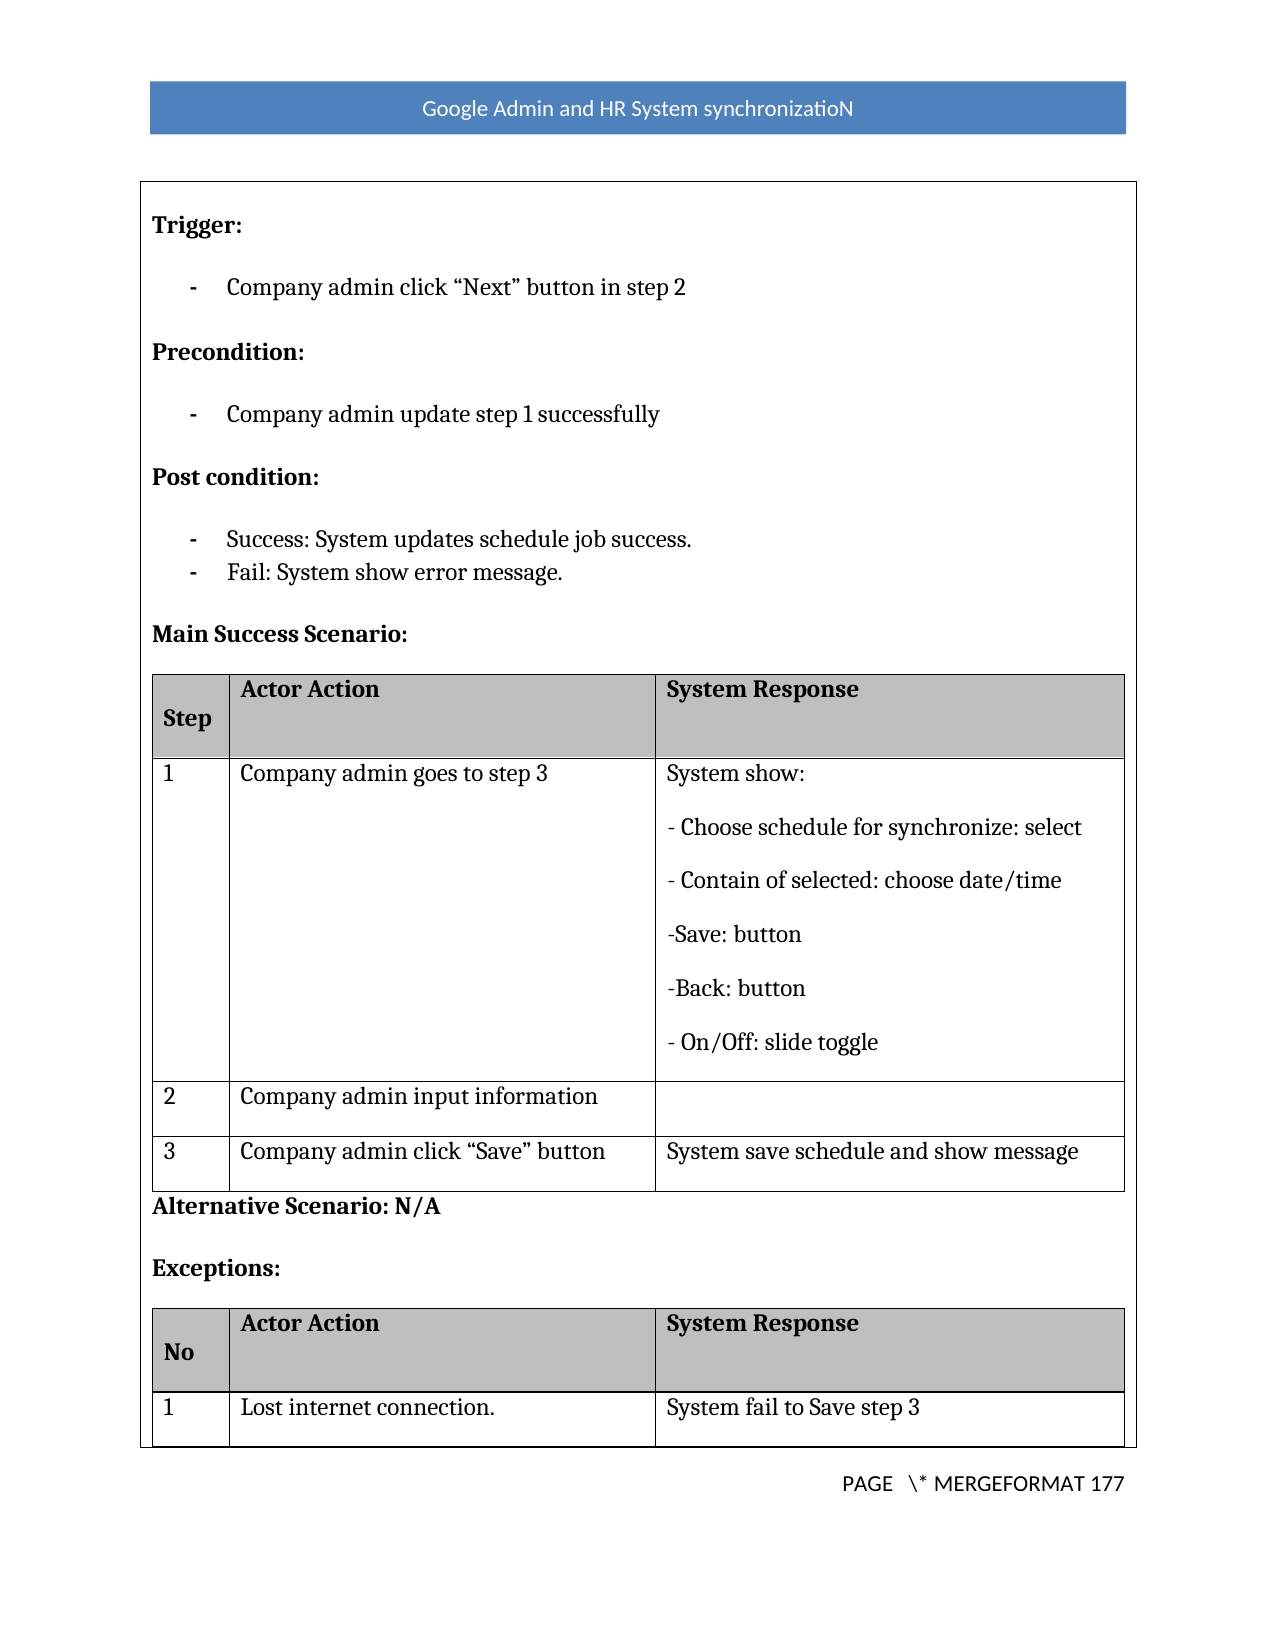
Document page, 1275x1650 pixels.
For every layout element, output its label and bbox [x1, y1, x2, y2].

table_cell [141, 182, 1136, 1447]
